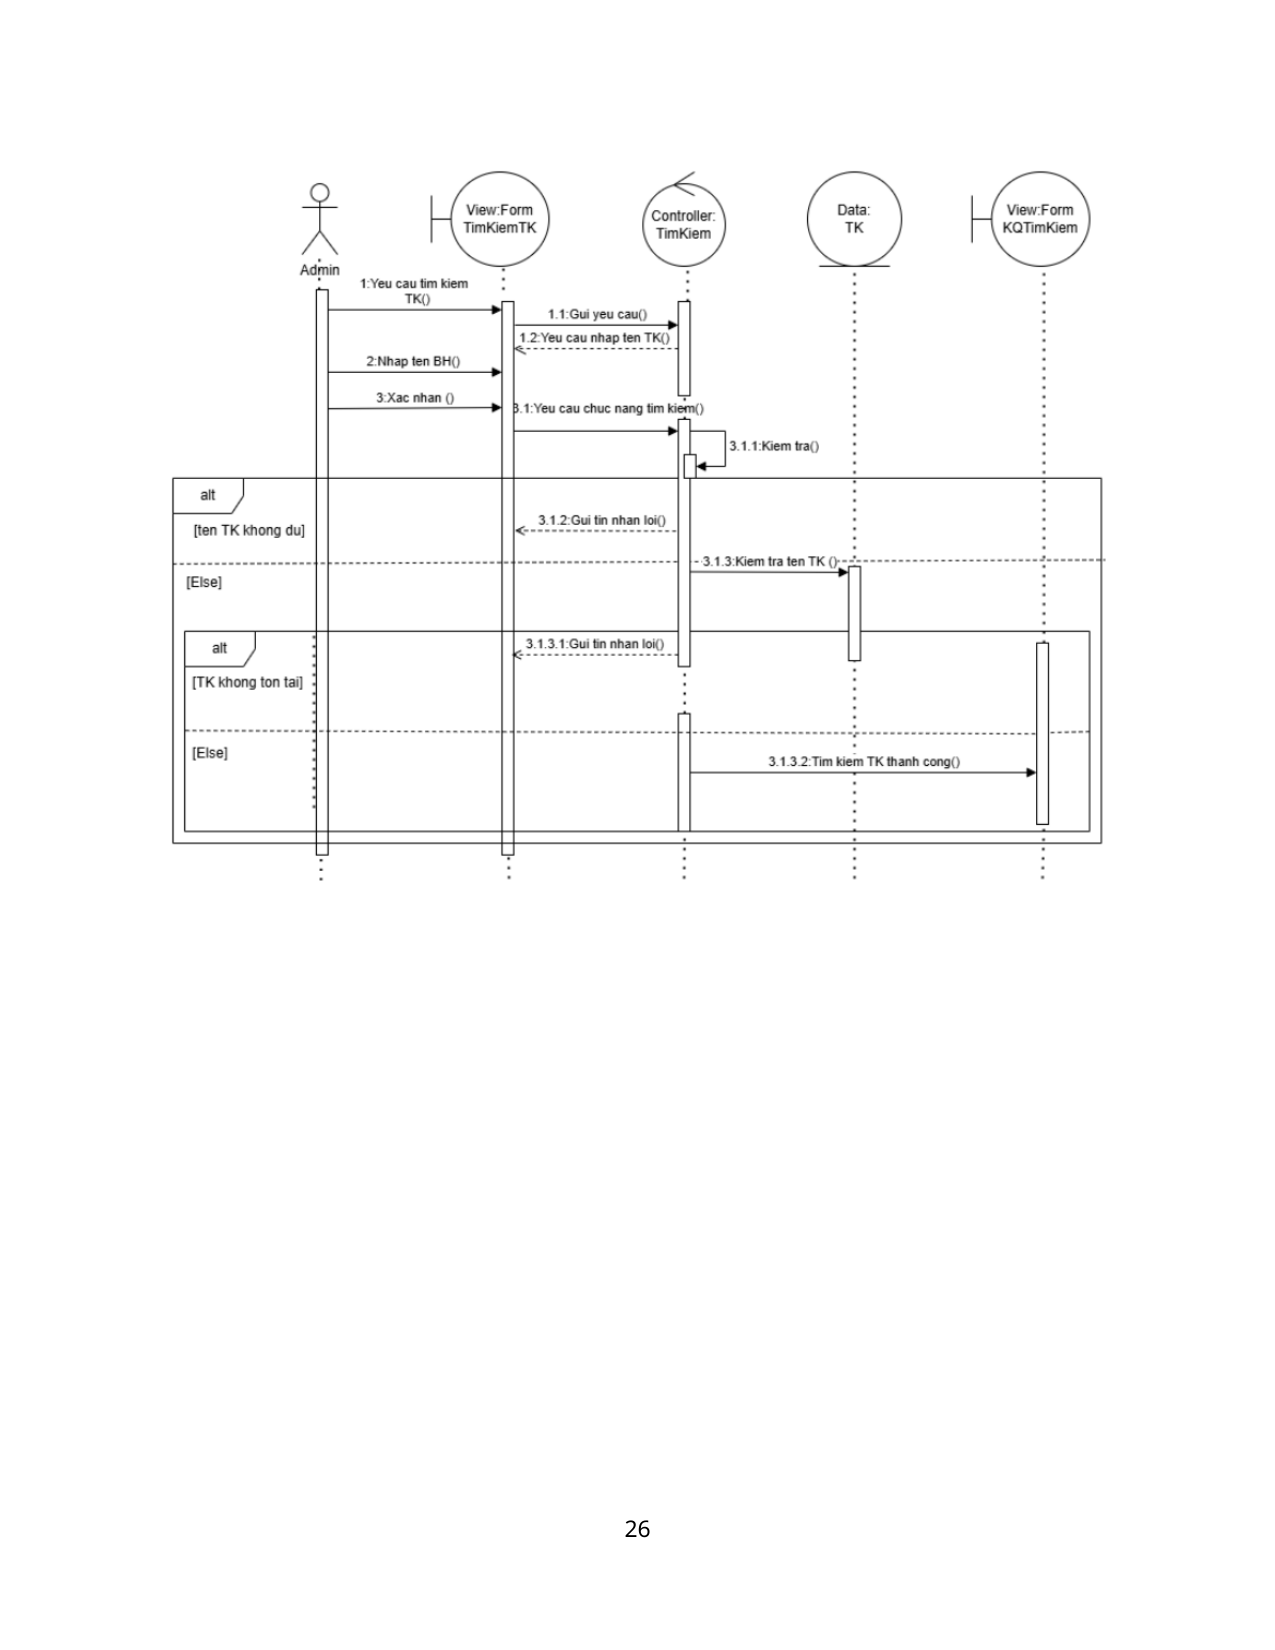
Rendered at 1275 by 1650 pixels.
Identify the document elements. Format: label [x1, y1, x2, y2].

picture [150, 150, 1125, 901]
